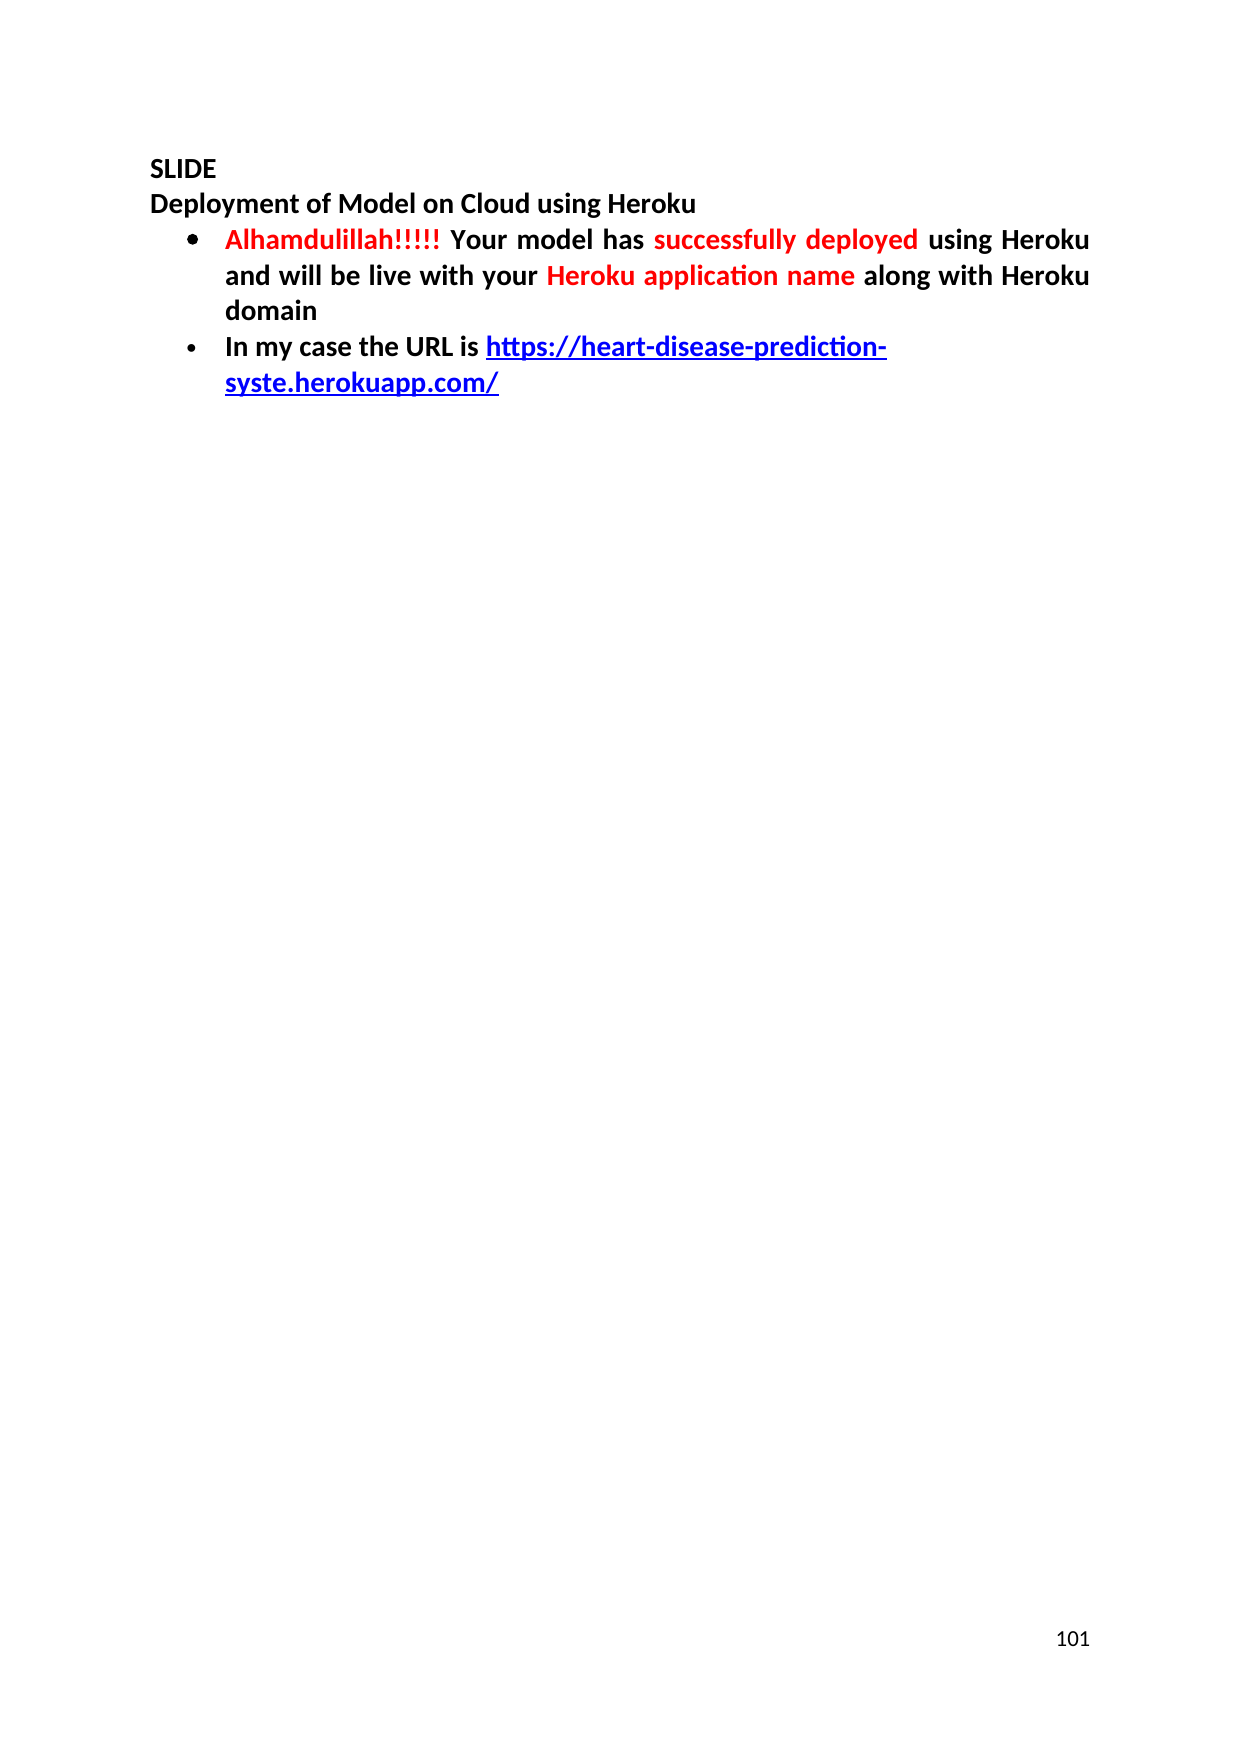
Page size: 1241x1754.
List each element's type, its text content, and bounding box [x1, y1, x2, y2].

text SLIDE [150, 150, 1090, 186]
text Deployment of Model on Cloud using Heroku [150, 186, 1090, 221]
list Alhamdulillah!!!!! Your model has successfully deployed using Heroku and will be live with your Heroku application name along with Heroku domain [187, 221, 1090, 328]
list In my case the URL is https://heart-disease-prediction-syste.herokuapp.com/ [187, 328, 1090, 399]
